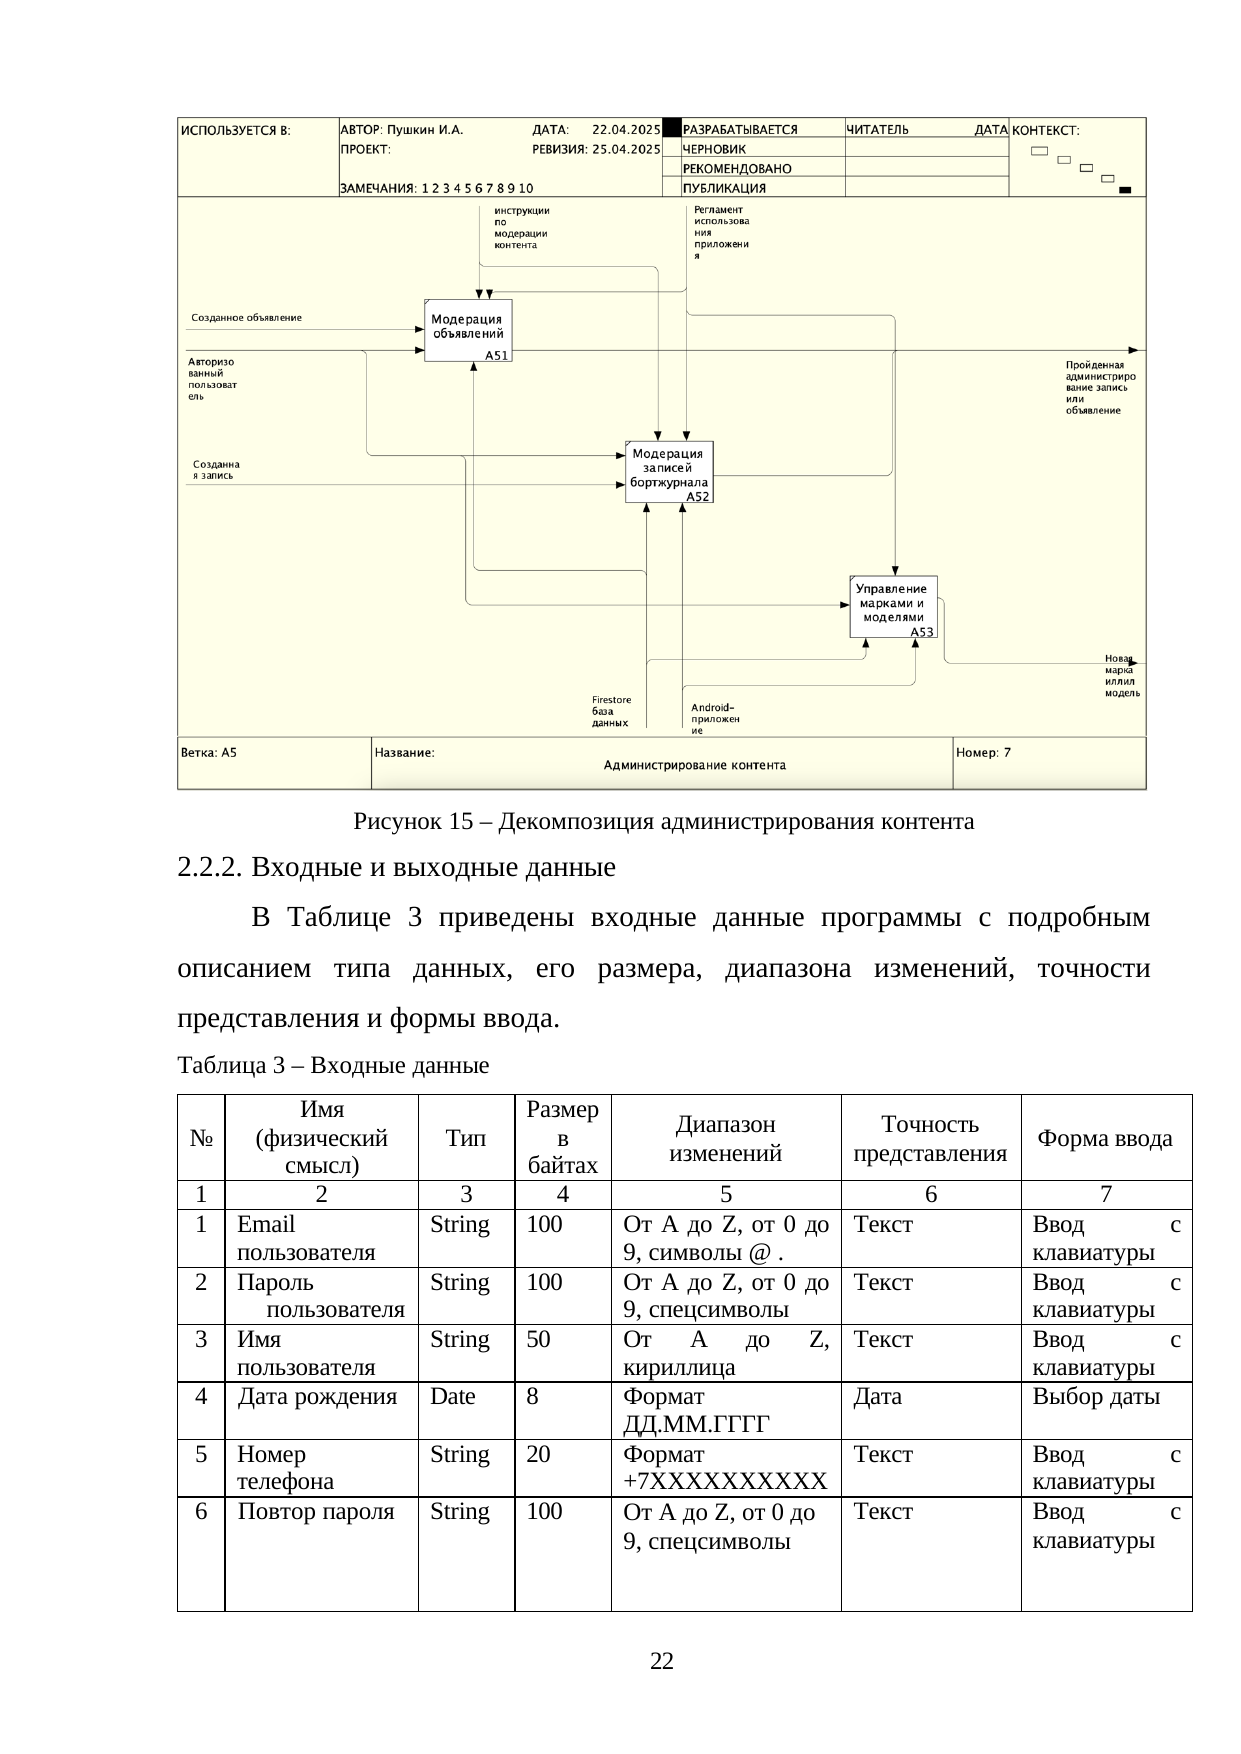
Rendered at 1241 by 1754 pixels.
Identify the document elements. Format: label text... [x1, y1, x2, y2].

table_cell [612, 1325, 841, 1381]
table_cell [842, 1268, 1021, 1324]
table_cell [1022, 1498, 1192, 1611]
text Таблица 3 – Входные данные [177, 1051, 1226, 1079]
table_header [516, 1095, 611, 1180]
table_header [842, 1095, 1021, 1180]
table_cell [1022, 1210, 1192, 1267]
text Рисунок 15 – Декомпозиция администрирования контента [353, 806, 1226, 835]
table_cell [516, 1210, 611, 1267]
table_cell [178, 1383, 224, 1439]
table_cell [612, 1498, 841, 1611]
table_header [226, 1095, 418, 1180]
text В Таблице 3 приведены входные данные программы с подробным описанием типа данных, его размера, диапазона изменений, точности представления и формы ввода. [177, 899, 1151, 1034]
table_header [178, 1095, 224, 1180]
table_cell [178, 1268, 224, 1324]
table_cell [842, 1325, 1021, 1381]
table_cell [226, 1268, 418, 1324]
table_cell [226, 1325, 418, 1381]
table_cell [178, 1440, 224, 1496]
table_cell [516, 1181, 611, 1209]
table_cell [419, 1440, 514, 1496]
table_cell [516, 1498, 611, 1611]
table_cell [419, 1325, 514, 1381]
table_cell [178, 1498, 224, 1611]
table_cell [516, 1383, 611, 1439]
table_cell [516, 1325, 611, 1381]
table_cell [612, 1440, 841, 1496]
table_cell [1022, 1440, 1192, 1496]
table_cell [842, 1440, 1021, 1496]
picture [177, 116, 1148, 791]
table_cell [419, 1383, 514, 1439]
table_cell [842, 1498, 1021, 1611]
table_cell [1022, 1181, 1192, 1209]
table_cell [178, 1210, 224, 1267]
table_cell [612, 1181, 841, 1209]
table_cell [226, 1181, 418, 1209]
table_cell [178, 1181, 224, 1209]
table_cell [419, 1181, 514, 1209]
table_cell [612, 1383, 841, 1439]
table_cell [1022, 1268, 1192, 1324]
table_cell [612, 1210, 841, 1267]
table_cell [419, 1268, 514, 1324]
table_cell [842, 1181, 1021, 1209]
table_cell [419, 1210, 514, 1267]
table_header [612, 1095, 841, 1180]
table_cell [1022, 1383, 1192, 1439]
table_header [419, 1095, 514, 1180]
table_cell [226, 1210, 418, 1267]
subtitle Входные и выходные данные [177, 849, 1226, 883]
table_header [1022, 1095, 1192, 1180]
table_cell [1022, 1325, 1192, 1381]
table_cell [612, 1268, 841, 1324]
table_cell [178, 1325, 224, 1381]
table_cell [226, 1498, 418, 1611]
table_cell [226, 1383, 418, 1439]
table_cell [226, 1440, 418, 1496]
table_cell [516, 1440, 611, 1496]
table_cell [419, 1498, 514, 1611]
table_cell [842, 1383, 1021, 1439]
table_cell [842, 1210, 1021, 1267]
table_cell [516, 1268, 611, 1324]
